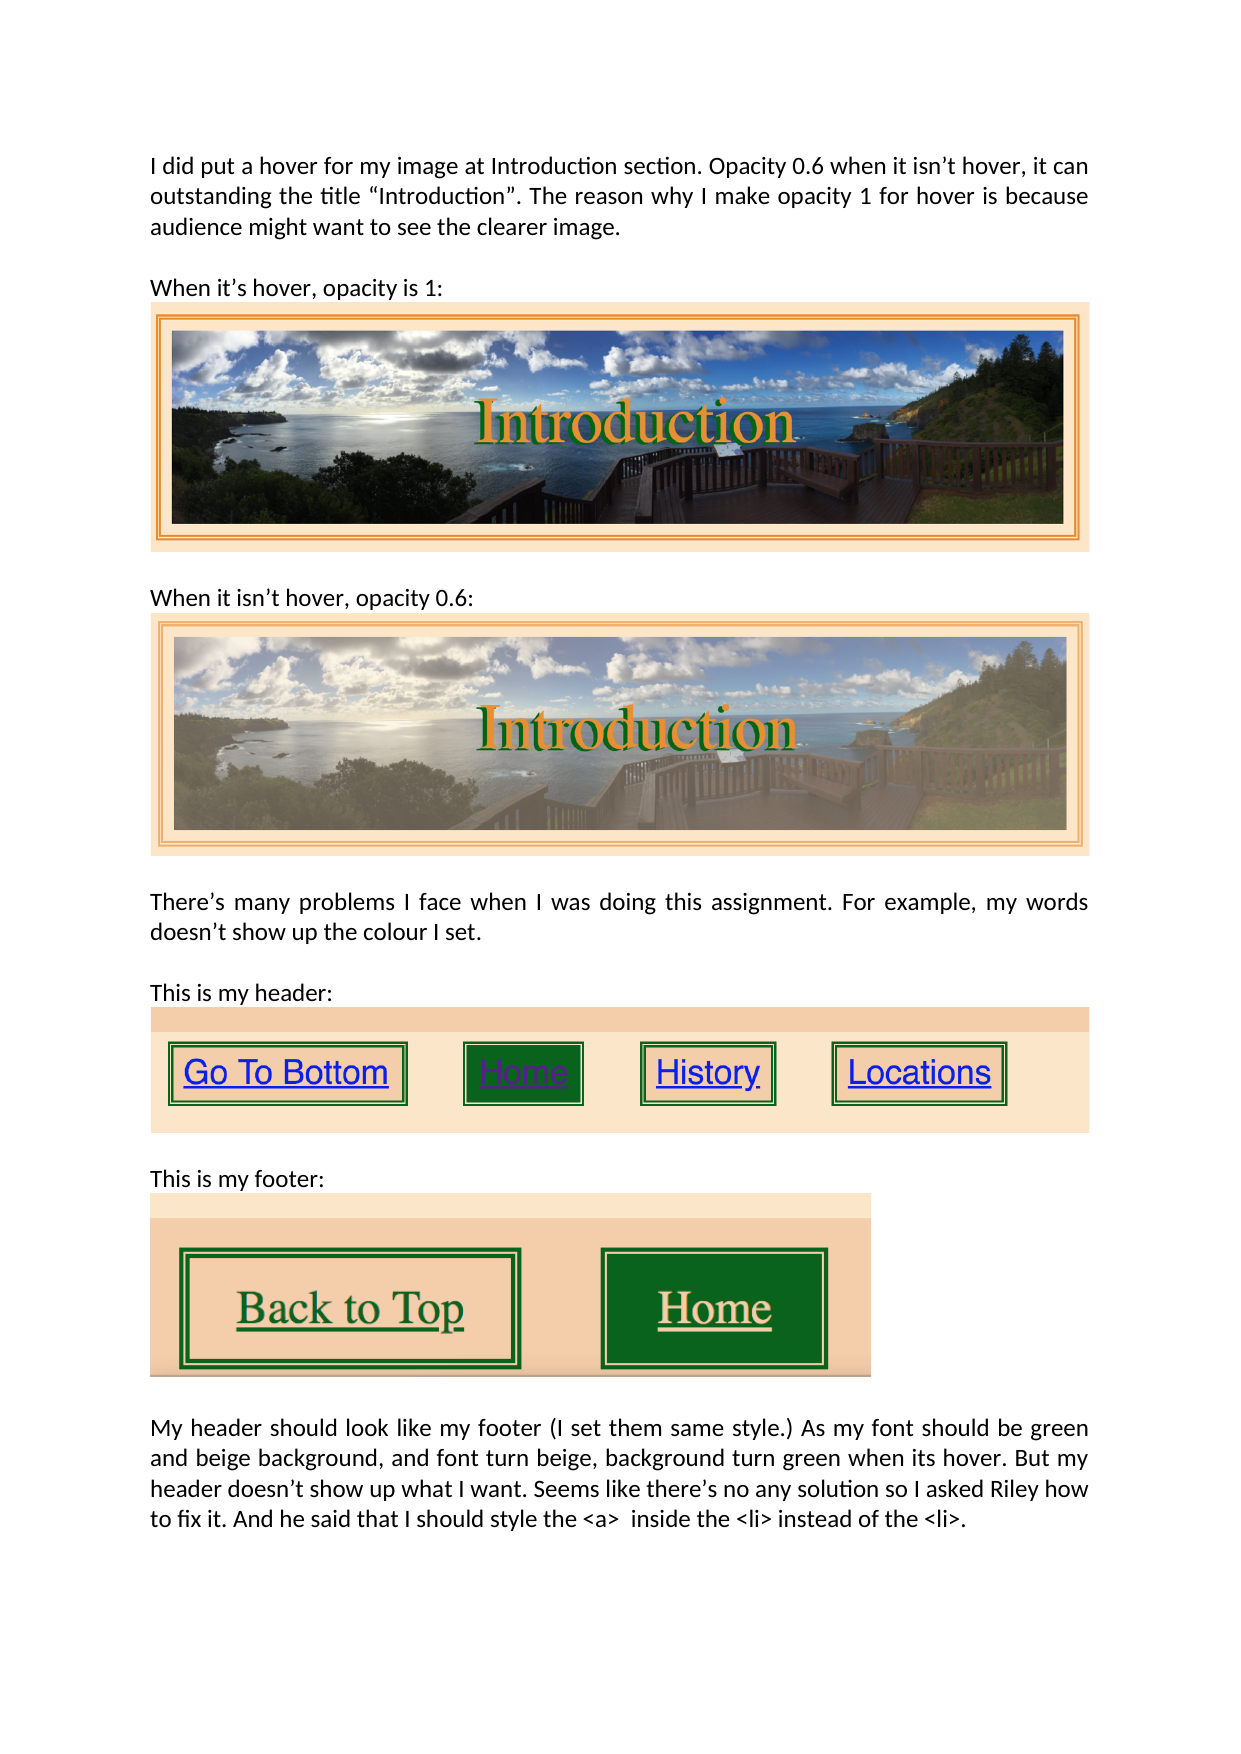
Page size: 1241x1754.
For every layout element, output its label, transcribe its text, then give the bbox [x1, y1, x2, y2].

picture [150, 1007, 1090, 1133]
text This is my footer: [150, 1163, 1090, 1194]
text When it isn’t hover, opacity 0.6: [150, 583, 1090, 613]
picture [150, 1193, 872, 1382]
text I did put a hover for my image at Introduction section. Opacity 0.6 when it isn’t hover, it can outstanding the title “Introduction”. The reason why I make opacity 1 for hover is because audience might want to see the clearer image. [150, 150, 1090, 242]
text This is my header: [150, 977, 1090, 1007]
text There’s many problems I face when I was doing this assignment. For example, my words doesn’t show up the colour I set. [150, 886, 1090, 947]
picture [150, 302, 1090, 552]
text When it’s hover, opacity is 1: [150, 272, 1090, 302]
text My header should look like my footer (I set them same style.) As my font should be green and beige background, and font turn beige, background turn green when its hover. But my header doesn’t show up what I want. Seems like there’s no any solution so I asked Riley how to fix it. And he said that I should style the <a> inside the <li> instead of the <li>. [150, 1412, 1090, 1534]
picture [150, 613, 1090, 856]
